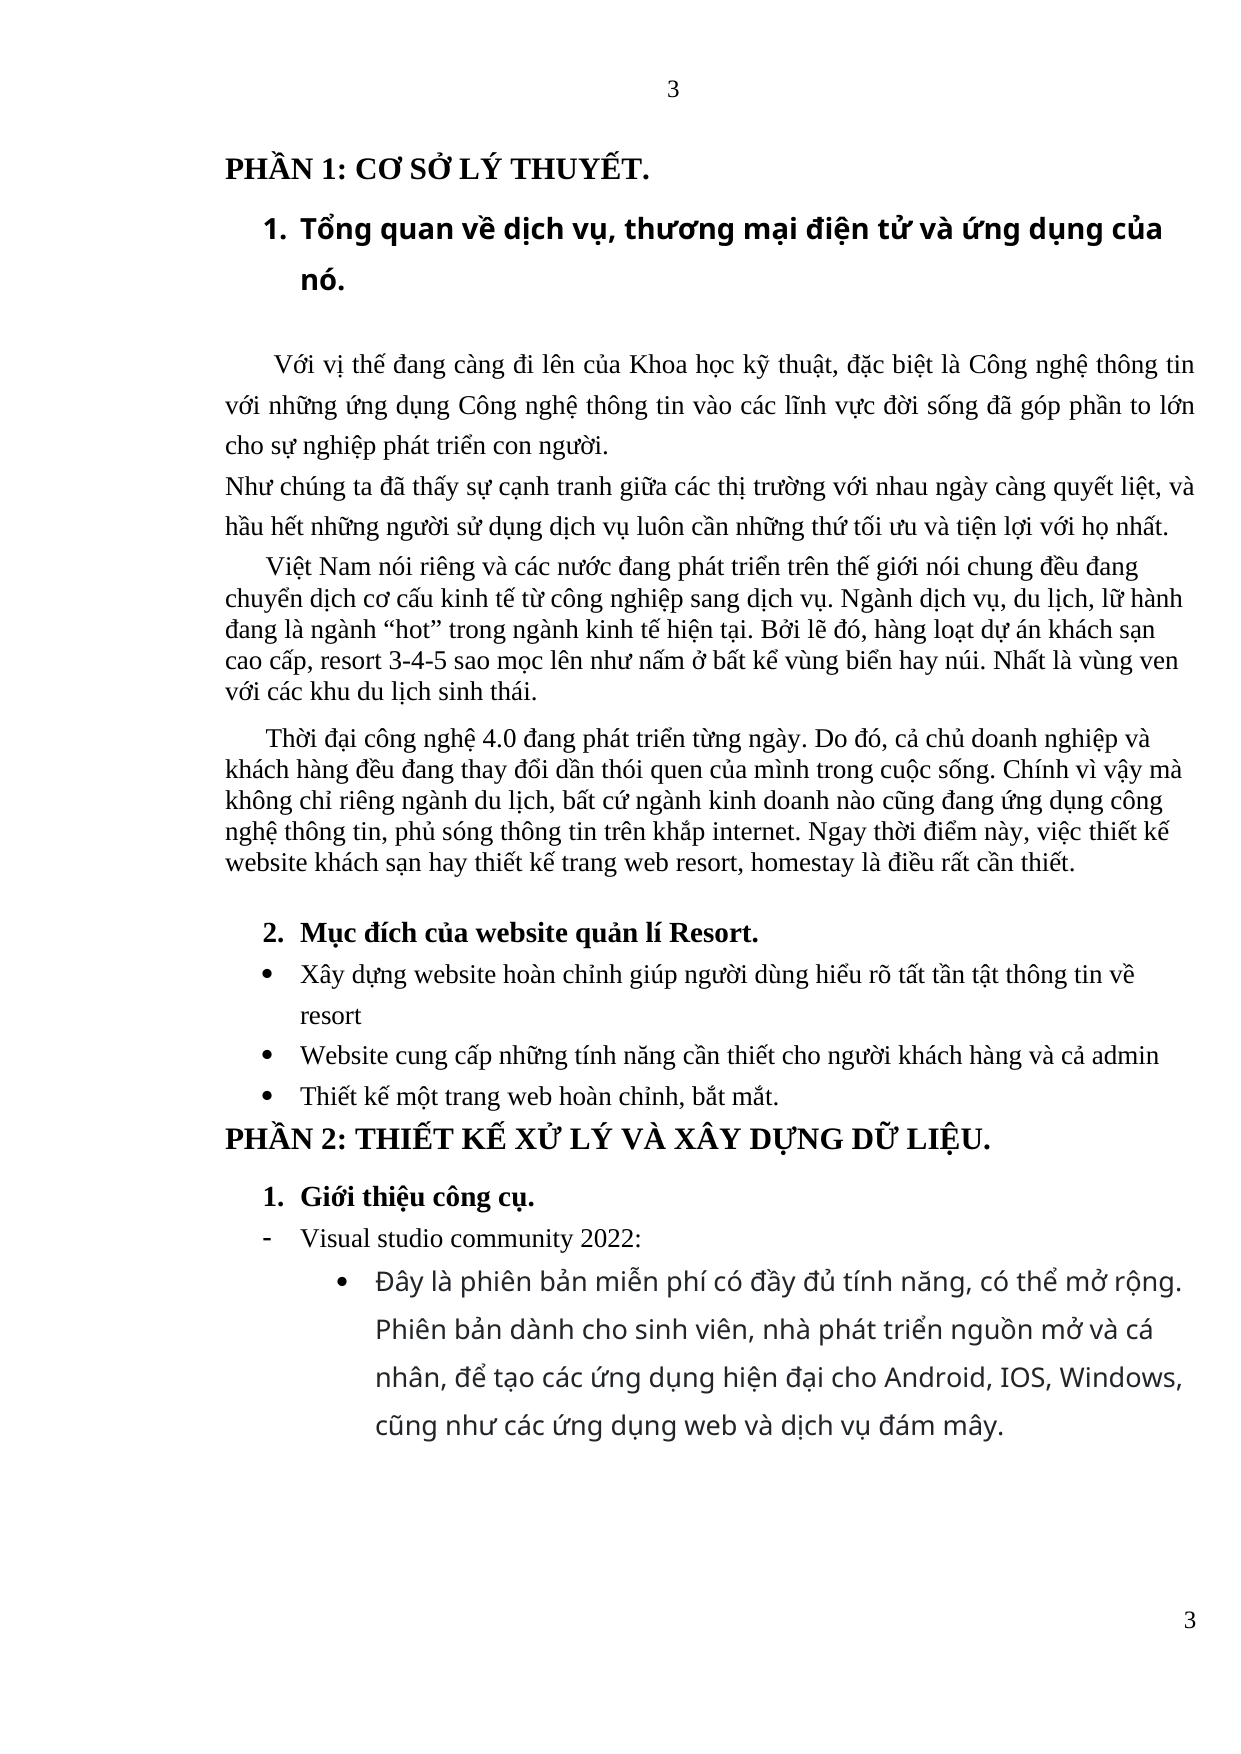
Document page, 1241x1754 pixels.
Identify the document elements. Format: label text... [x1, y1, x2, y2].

list Xây dựng website hoàn chỉnh giúp người dùng hiểu rõ tất tần tật thông tin về resort [262, 958, 1196, 1030]
subtitle Giới thiệu công cụ. [262, 1179, 1196, 1212]
text Thời đại công nghệ 4.0 đang phát triển từng ngày. Do đó, cả chủ doanh nghiệp và khách hàng đều đang thay đổi dần thói quen của mình trong cuộc sống. Chính vì vậy mà không chỉ riêng ngành du lịch, bất cứ ngành kinh doanh nào cũng đang ứng dụng công nghệ thông tin, phủ sóng thông tin trên khắp internet. Ngay thời điểm này, việc thiết kế website khách sạn hay thiết kế trang web resort, homestay là điều rất cần thiết. [225, 722, 1196, 878]
list Đây là phiên bản miễn phí có đầy đủ tính năng, có thể mở rộng. Phiên bản dành cho sinh viên, nhà phát triển nguồn mở và cá nhân, để tạo các ứng dụng hiện đại cho Android, IOS, Windows, cũng như các ứng dụng web và dịch vụ đám mây. [337, 1263, 1196, 1443]
text Với vị thế đang càng đi lên của Khoa học kỹ thuật, đặc biệt là Công nghệ thông tin với những ứng dụng Công nghệ thông tin vào các lĩnh vực đời sống đã góp phần to lớn cho sự nghiệp phát triển con người. [225, 348, 1196, 460]
subtitle PHẦN 1: CƠ SỞ LÝ THUYẾT. [225, 150, 1196, 186]
list Visual studio community 2022: [262, 1222, 1196, 1253]
subtitle PHẦN 2: THIẾT KẾ XỬ LÝ VÀ XÂY DỰNG DỮ LIỆU. [225, 1121, 1196, 1157]
list Thiết kế một trang web hoàn chỉnh, bắt mắt. [262, 1080, 1196, 1111]
subtitle Tổng quan về dịch vụ, thương mại điện tử và ứng dụng của nó. [262, 208, 1196, 299]
list Mục đích của website quản lí Resort. [262, 915, 1196, 948]
list Website cung cấp những tính năng cần thiết cho người khách hàng và cả admin [262, 1039, 1196, 1071]
text Như chúng ta đã thấy sự cạnh tranh giữa các thị trường với nhau ngày càng quyết liệt, và hầu hết những người sử dụng dịch vụ luôn cần những thứ tối ưu và tiện lợi với họ nhất. [225, 470, 1196, 541]
text Việt Nam nói riêng và các nước đang phát triển trên thế giới nói chung đều đang chuyển dịch cơ cấu kinh tế từ công nghiệp sang dịch vụ. Ngành dịch vụ, du lịch, lữ hành đang là ngành “hot” trong ngành kinh tế hiện tại. Bởi lẽ đó, hàng loạt dự án khách sạn cao cấp, resort 3-4-5 sao mọc lên như nấm ở bất kể vùng biển hay núi. Nhất là vùng ven với các khu du lịch sinh thái. [225, 551, 1196, 706]
